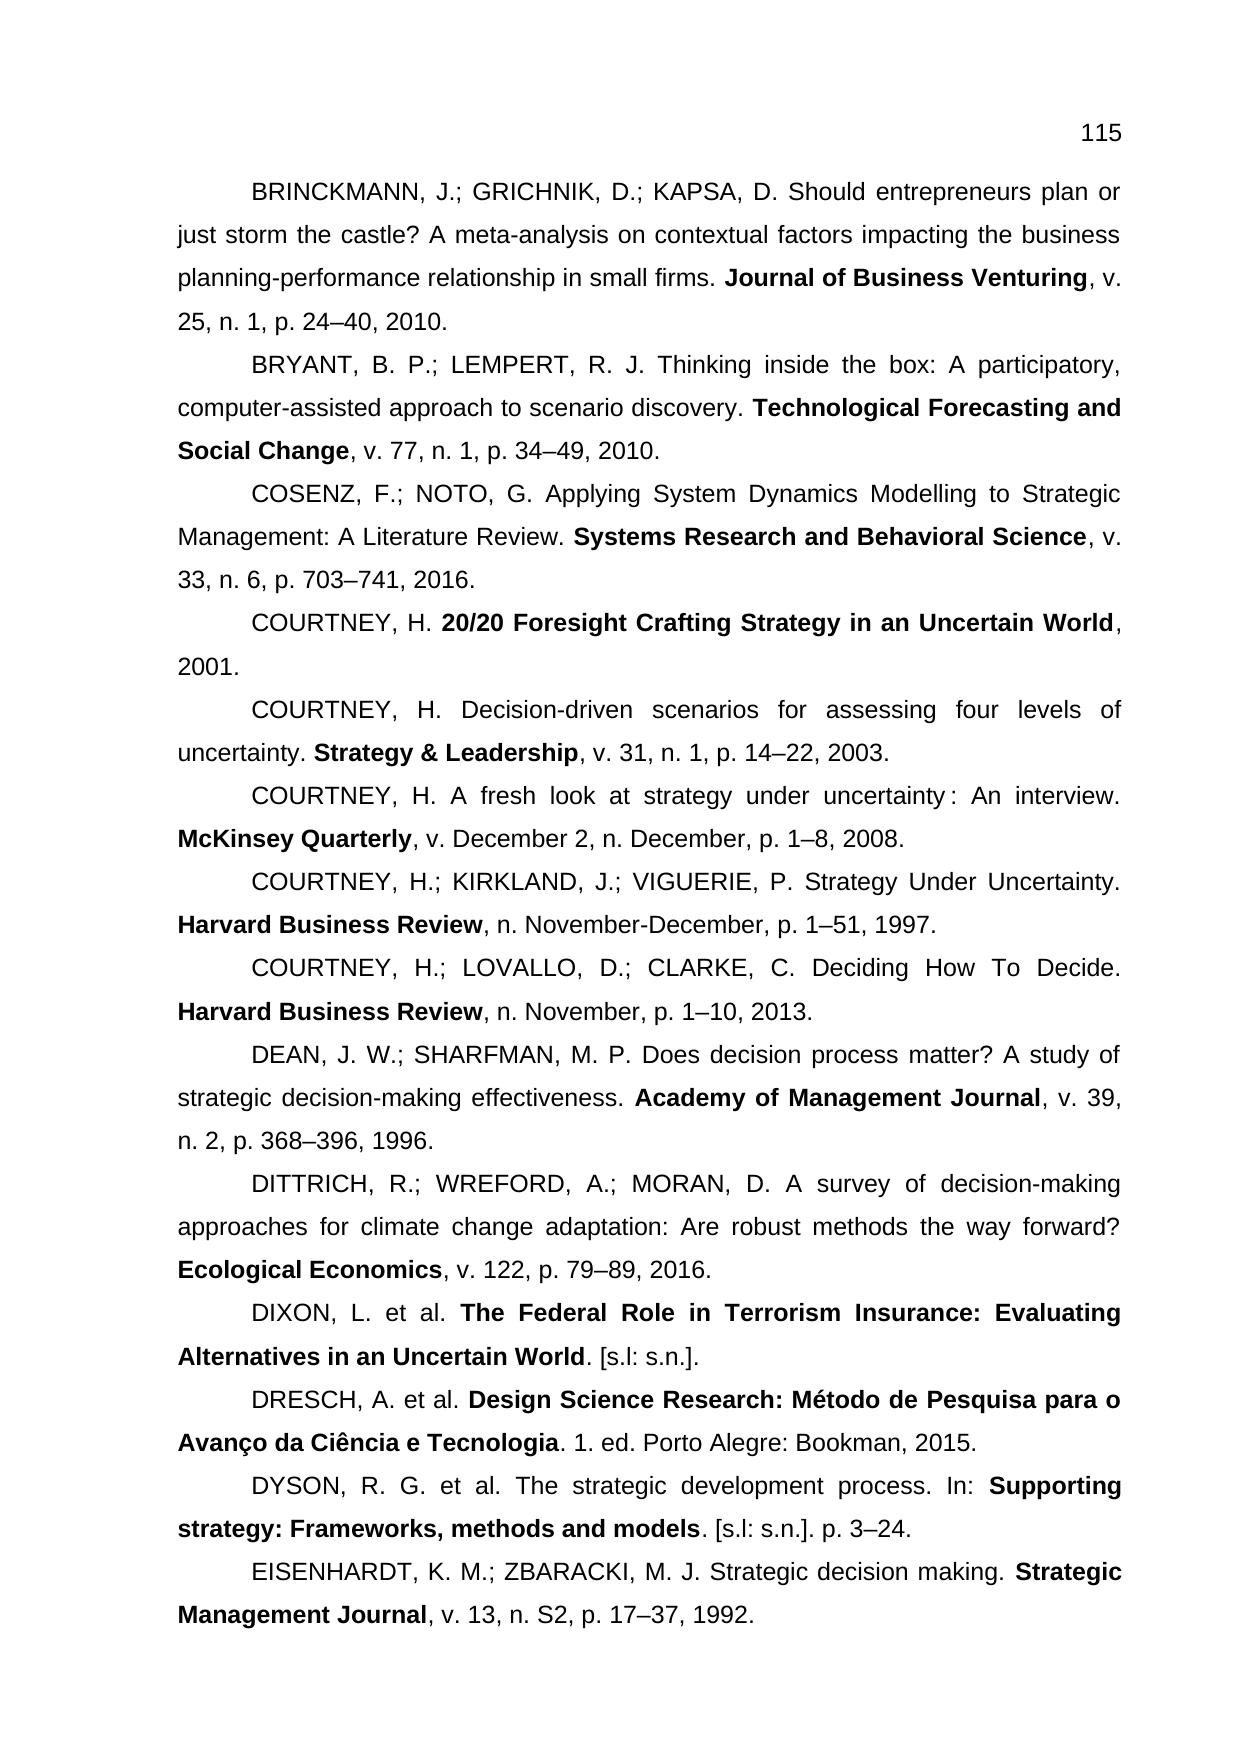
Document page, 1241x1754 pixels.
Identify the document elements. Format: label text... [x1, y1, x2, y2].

text DYSON, R. G. et al. The strategic development process. In: Supporting strategy: Frameworks, methods and models. [s.l: s.n.]. p. 3–24. [177, 1471, 1122, 1543]
text DIXON, L. et al. The Federal Role in Terrorism Insurance: Evaluating Alternatives in an Uncertain World. [s.l: s.n.]. [177, 1298, 1122, 1370]
text COURTNEY, H.; LOVALLO, D.; CLARKE, C. Deciding How To Decide. Harvard Business Review, n. November, p. 1–10, 2013. [177, 953, 1122, 1025]
text COURTNEY, H. 20/20 Foresight Crafting Strategy in an Uncertain World, 2001. [177, 608, 1122, 680]
text COSENZ, F.; NOTO, G. Applying System Dynamics Modelling to Strategic Management: A Literature Review. Systems Research and Behavioral Science, v. 33, n. 6, p. 703–741, 2016. [177, 479, 1122, 594]
text DITTRICH, R.; WREFORD, A.; MORAN, D. A survey of decision-making approaches for climate change adaptation: Are robust methods the way forward? Ecological Economics, v. 122, p. 79–89, 2016. [177, 1169, 1122, 1284]
text DEAN, J. W.; SHARFMAN, M. P. Does decision process matter? A study of strategic decision-making effectiveness. Academy of Management Journal, v. 39, n. 2, p. 368–396, 1996. [177, 1040, 1122, 1155]
text EISENHARDT, K. M.; ZBARACKI, M. J. Strategic decision making. Strategic Management Journal, v. 13, n. S2, p. 17–37, 1992. [177, 1557, 1122, 1629]
text BRINCKMANN, J.; GRICHNIK, D.; KAPSA, D. Should entrepreneurs plan or just storm the castle? A meta-analysis on contextual factors impacting the business planning-performance relationship in small firms. Journal of Business Venturing, v. 25, n. 1, p. 24–40, 2010. [177, 177, 1122, 335]
text COURTNEY, H. Decision-driven scenarios for assessing four levels of uncertainty. Strategy & Leadership, v. 31, n. 1, p. 14–22, 2003. [177, 695, 1122, 767]
text DRESCH, A. et al. Design Science Research: Método de Pesquisa para o Avanço da Ciência e Tecnologia. 1. ed. Porto Alegre: Bookman, 2015. [177, 1385, 1122, 1457]
text COURTNEY, H. A fresh look at strategy under uncertainty : An interview. McKinsey Quarterly, v. December 2, n. December, p. 1–8, 2008. [177, 781, 1122, 853]
text COURTNEY, H.; KIRKLAND, J.; VIGUERIE, P. Strategy Under Uncertainty. Harvard Business Review, n. November-December, p. 1–51, 1997. [177, 867, 1122, 939]
text BRYANT, B. P.; LEMPERT, R. J. Thinking inside the box: A participatory, computer-assisted approach to scenario discovery. Technological Forecasting and Social Change, v. 77, n. 1, p. 34–49, 2010. [177, 350, 1122, 465]
